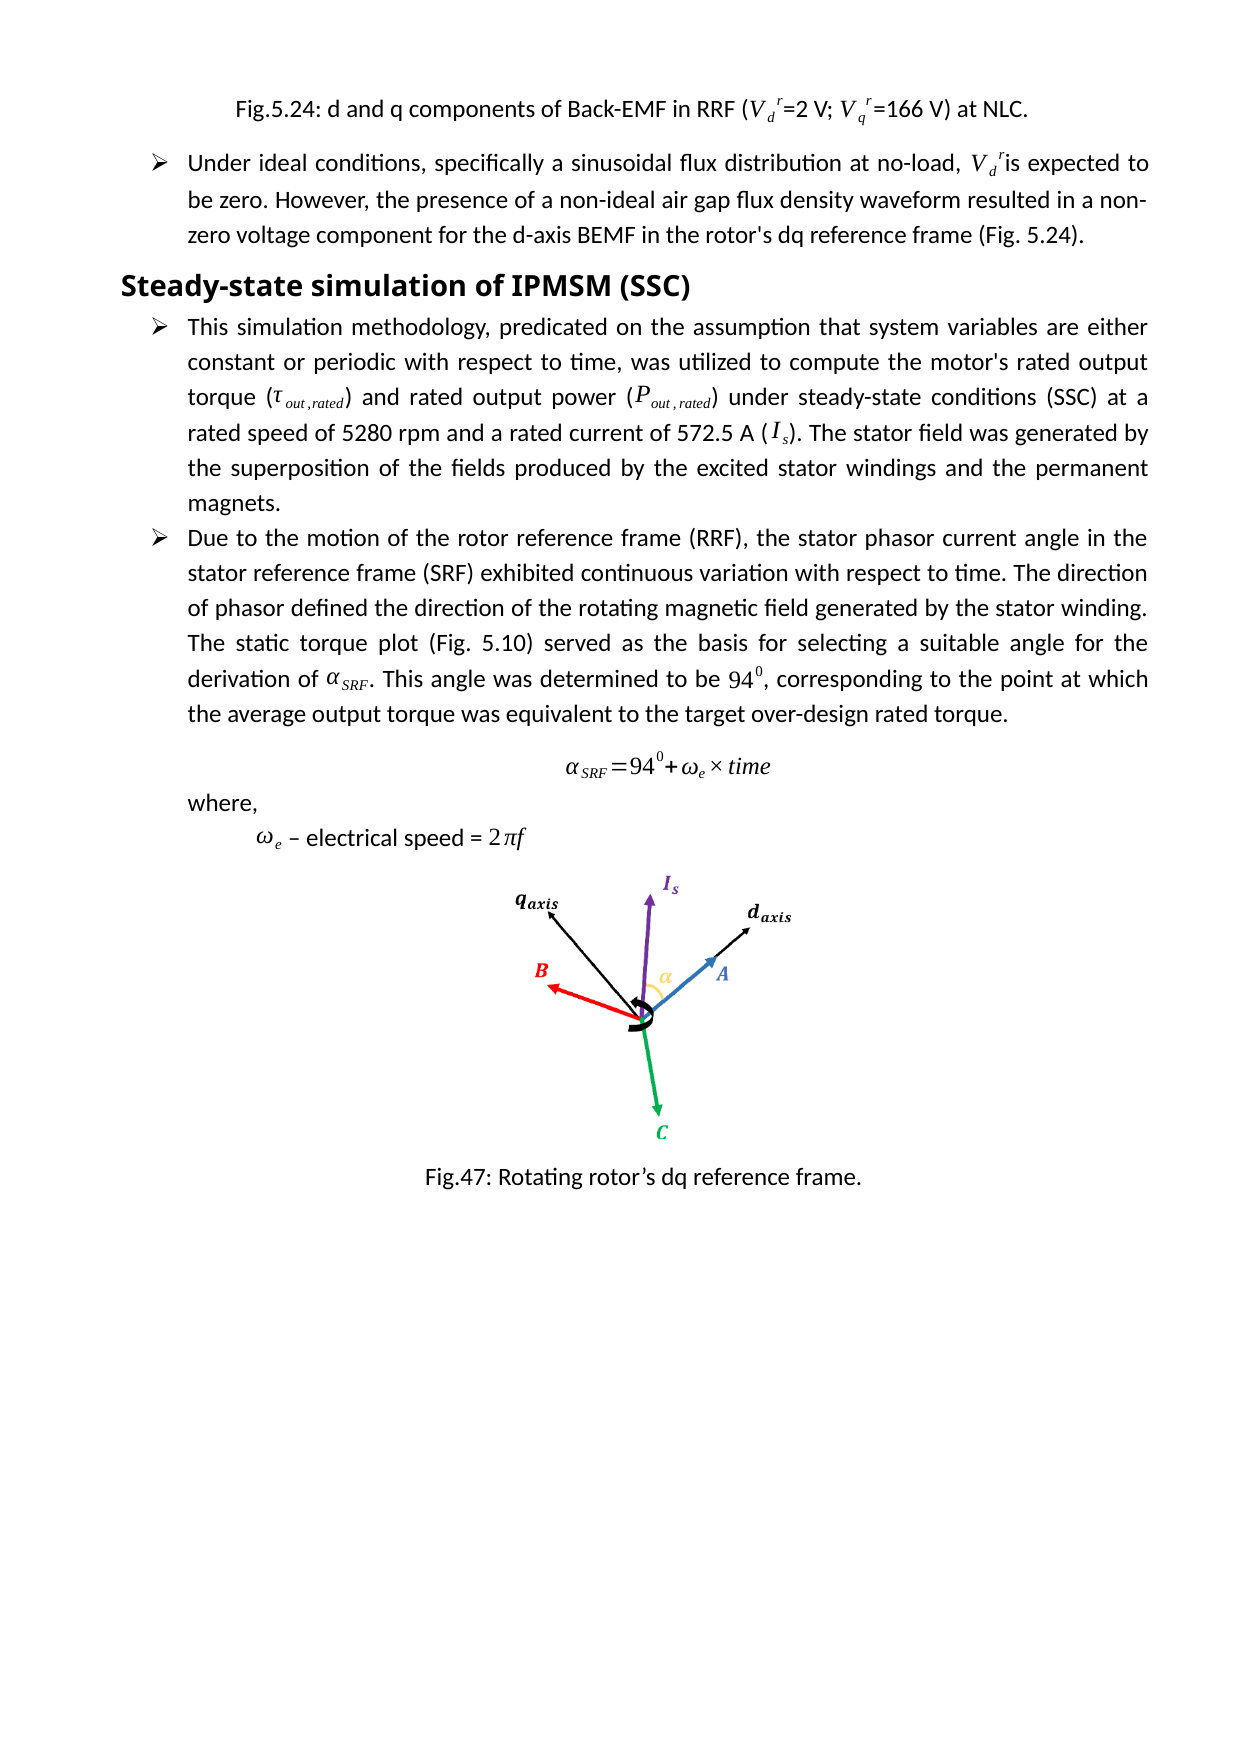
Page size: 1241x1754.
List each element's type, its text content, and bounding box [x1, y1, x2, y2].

list This simulation methodology, predicated on the assumption that system variables are either constant or periodic with respect to time, was utilized to compute the motor's rated output torque () and rated output power () under steady-state conditions (SSC) at a rated speed of 5280 rpm and a rated current of 572.5 A (). The stator field was generated by the superposition of the fields produced by the excited stator windings and the permanent magnets. [150, 311, 1149, 518]
subtitle Steady-state simulation of IPMSM (SSC) [121, 265, 1149, 305]
list where, [187, 787, 1149, 817]
list Fig.5.24: d and q components of Back-EMF in RRF (=2 V; =166 V) at NLC. [114, 91, 1149, 126]
list – electrical speed = [256, 822, 1149, 855]
list Due to the motion of the rotor reference frame (RRF), the stator phasor current angle in the stator reference frame (SRF) exhibited continuous variation with respect to time. The direction of phasor defined the direction of the rotating magnetic field generated by the stator winding. The static torque plot (Fig. 5.10) served as the basis for selecting a suitable angle for the derivation of . This angle was determined to be , corresponding to the point at which the average output torque was equivalent to the target over-design rated torque. [150, 522, 1149, 729]
list Fig.47: Rotating rotor’s dq reference frame. [138, 1161, 1149, 1191]
list Under ideal conditions, specifically a sinusoidal flux distribution at no-load, is expected to be zero. However, the presence of a non-ideal air gap flux density waveform resulted in a non-zero voltage component for the d-axis BEMF in the rotor's dq reference frame (Fig. 5.24). [150, 145, 1149, 250]
picture [498, 859, 807, 1157]
